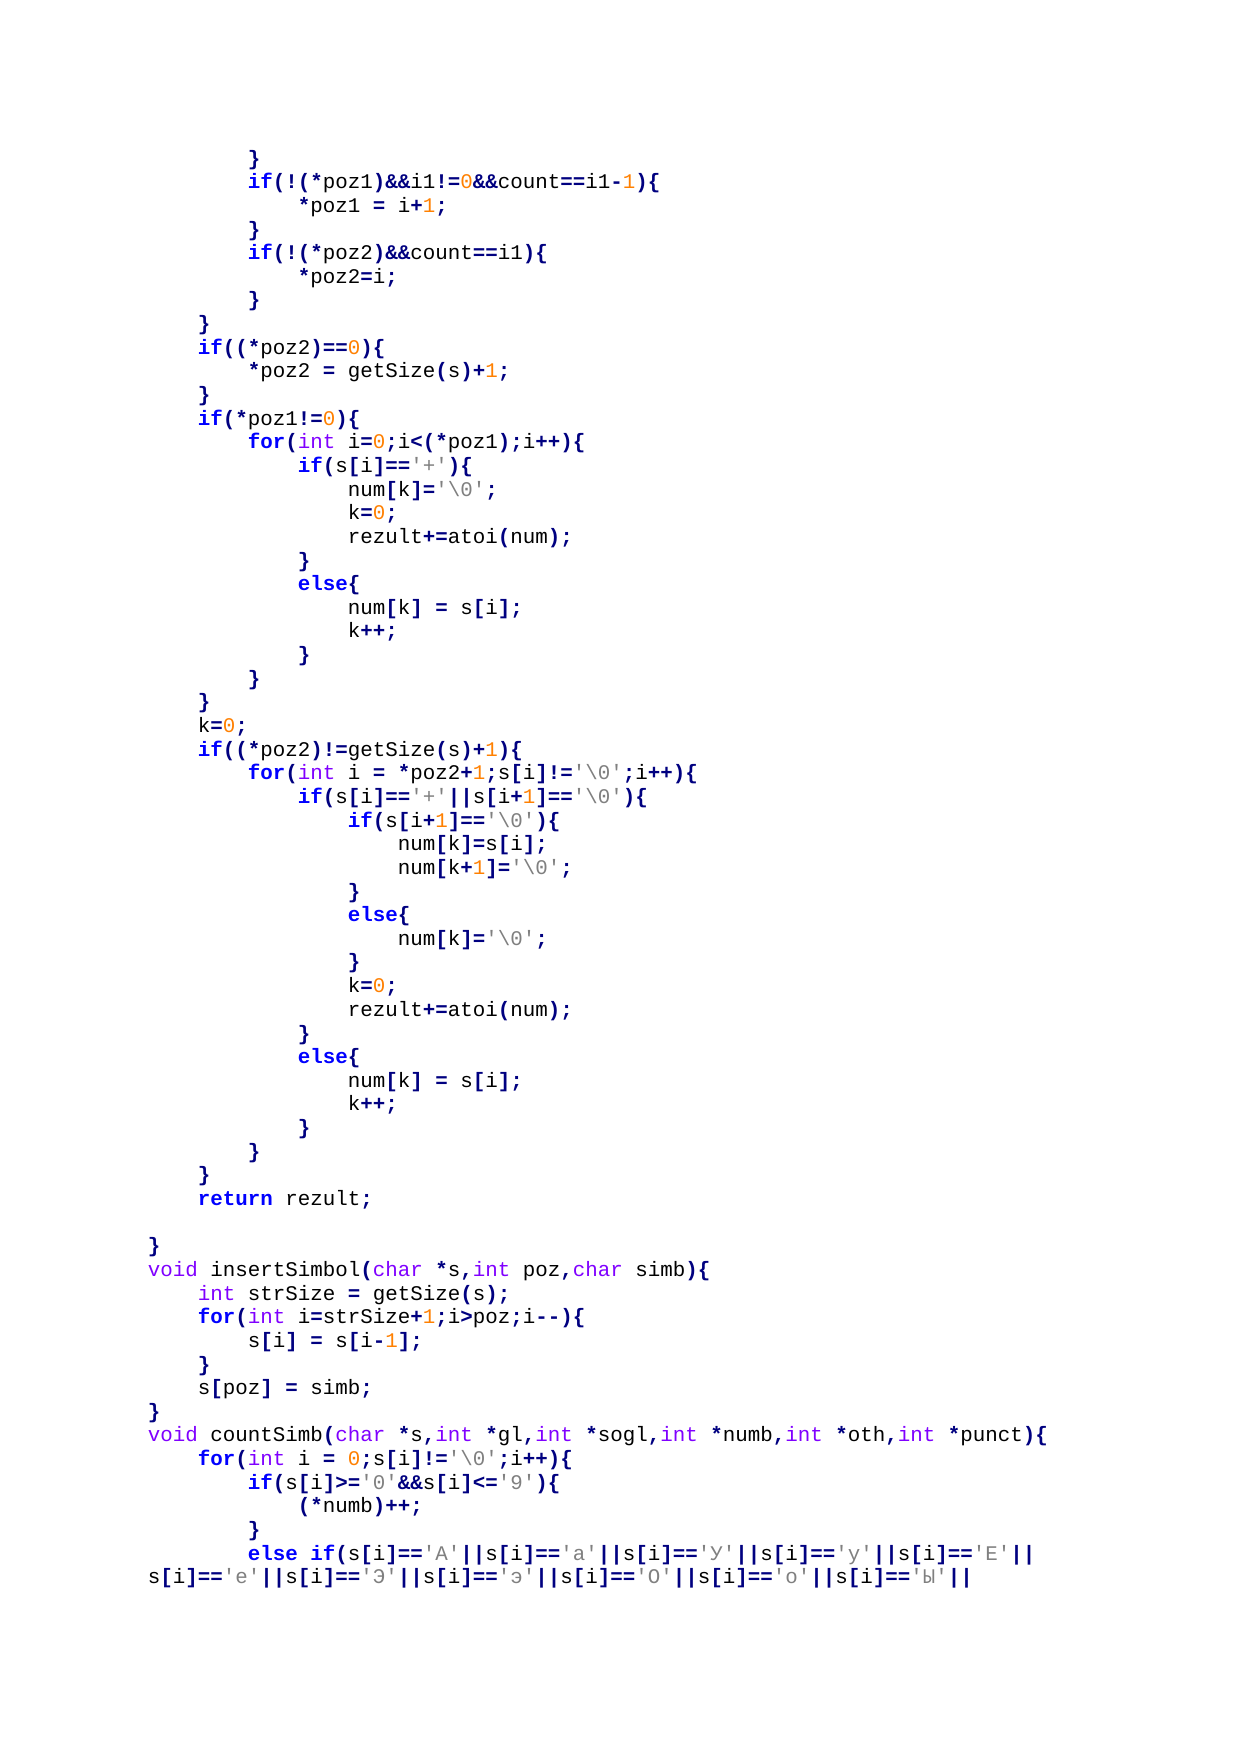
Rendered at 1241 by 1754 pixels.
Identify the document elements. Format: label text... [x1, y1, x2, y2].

text s[i] = s[i-1]; [148, 1330, 1093, 1353]
text if((*poz2)==0){ [148, 337, 1093, 360]
text for(int i=0;i<(*poz1);i++){ [148, 431, 1093, 455]
text rezult+=atoi(num); [148, 999, 1093, 1022]
text } [148, 1353, 1093, 1377]
text } [148, 549, 1093, 573]
text num[k]='\0'; [148, 928, 1093, 952]
text } [148, 644, 1093, 668]
text } [148, 384, 1093, 408]
text if(*poz1!=0){ [148, 408, 1093, 431]
text k=0; [148, 975, 1093, 999]
text if(s[i+1]=='\0'){ [148, 810, 1093, 833]
text for(int i=strSize+1;i>poz;i--){ [148, 1306, 1093, 1330]
text (*numb)++; [148, 1495, 1093, 1519]
text } [148, 148, 1093, 171]
text num[k+1]='\0'; [148, 857, 1093, 881]
text if(!(*poz2)&&count==i1){ [148, 242, 1093, 266]
text s[poz] = simb; [148, 1377, 1093, 1401]
text k++; [148, 1093, 1093, 1117]
text for(int i = 0;s[i]!='\0';i++){ [148, 1448, 1093, 1472]
text } [148, 218, 1093, 242]
text } [148, 1235, 1093, 1259]
text return rezult; [148, 1188, 1093, 1212]
text num[k] = s[i]; [148, 1070, 1093, 1093]
text } [148, 952, 1093, 975]
text else{ [148, 1046, 1093, 1070]
text } [148, 1401, 1093, 1424]
text if(s[i]>='0'&&s[i]<='9'){ [148, 1472, 1093, 1495]
text } [148, 1164, 1093, 1188]
text for(int i = *poz2+1;s[i]!='\0';i++){ [148, 762, 1093, 786]
text num[k] = s[i]; [148, 597, 1093, 621]
text } [148, 691, 1093, 715]
text *poz1 = i+1; [148, 195, 1093, 218]
text num[k]='\0'; [148, 479, 1093, 502]
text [148, 1543, 1093, 1590]
text k++; [148, 621, 1093, 644]
text if((*poz2)!=getSize(s)+1){ [148, 739, 1093, 762]
text if(s[i]=='+'||s[i+1]=='\0'){ [148, 786, 1093, 810]
text else{ [148, 573, 1093, 597]
text if(!(*poz1)&&i1!=0&&count==i1-1){ [148, 171, 1093, 195]
text } [148, 1117, 1093, 1141]
text } [148, 1519, 1093, 1543]
text } [148, 1022, 1093, 1046]
text if(s[i]=='+'){ [148, 455, 1093, 479]
text void countSimb(char *s,int *gl,int *sogl,int *numb,int *oth,int *punct){ [148, 1424, 1093, 1448]
text } [148, 313, 1093, 337]
text num[k]=s[i]; [148, 833, 1093, 857]
text } [148, 289, 1093, 313]
text k=0; [148, 502, 1093, 526]
text k=0; [148, 715, 1093, 739]
text *poz2 = getSize(s)+1; [148, 360, 1093, 384]
text else{ [148, 904, 1093, 928]
text } [148, 881, 1093, 904]
text } [148, 1141, 1093, 1164]
text rezult+=atoi(num); [148, 526, 1093, 549]
text } [148, 668, 1093, 691]
text *poz2=i; [148, 266, 1093, 289]
text int strSize = getSize(s); [148, 1283, 1093, 1306]
text void insertSimbol(char *s,int poz,char simb){ [148, 1259, 1093, 1283]
